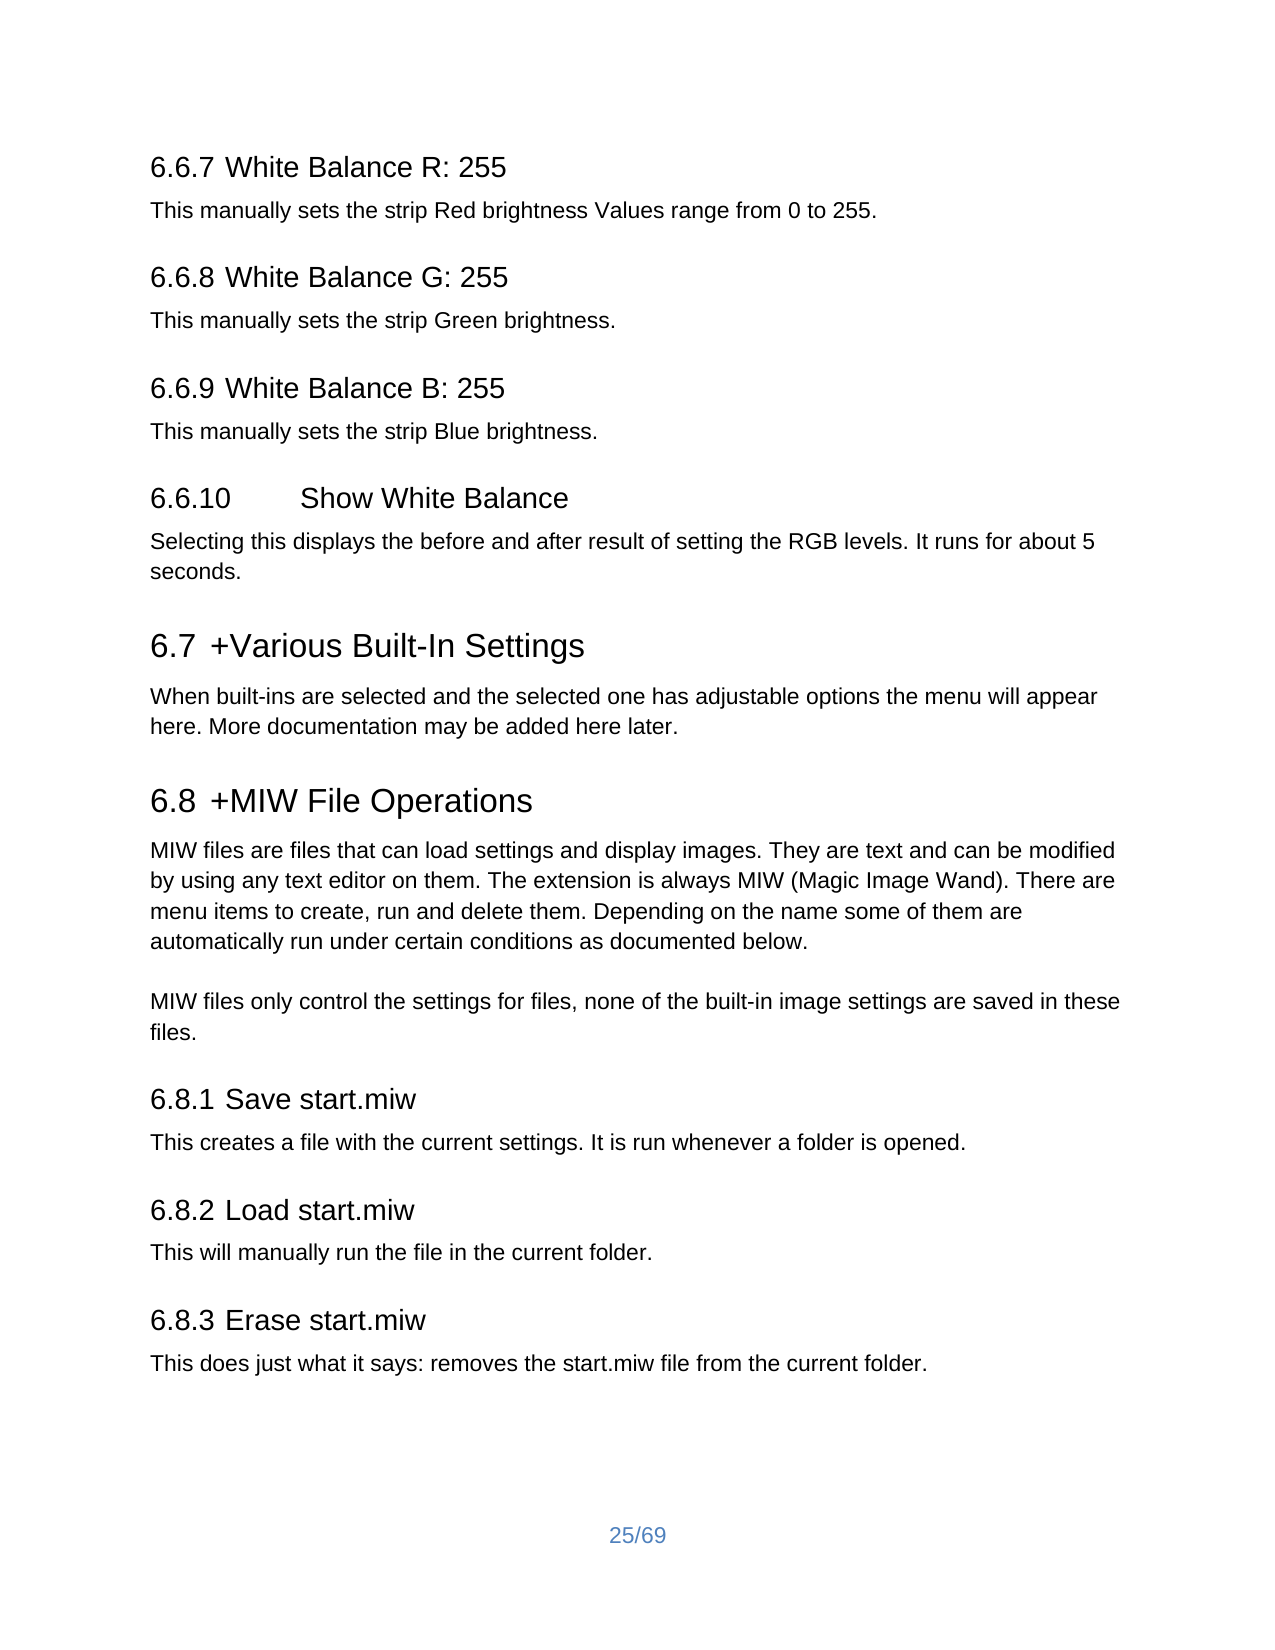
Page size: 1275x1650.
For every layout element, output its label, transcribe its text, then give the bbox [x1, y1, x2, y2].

text This will manually run the file in the current folder. [150, 1239, 1125, 1266]
text This manually sets the strip Red brightness Values range from 0 to 255. [150, 197, 1125, 223]
text This creates a file with the current settings. It is run whenever a folder is opened. [150, 1129, 1125, 1155]
subtitle Save start.miw [150, 1082, 1125, 1116]
text This does just what it says: removes the start.miw file from the current folder. [150, 1350, 1125, 1376]
text When built-ins are selected and the selected one has adjustable options the menu will appear here. More documentation may be added here later. [150, 683, 1125, 739]
text MIW files are files that can load settings and display images. They are text and can be modified by using any text editor on them. The extension is always MIW (Magic Image Wand). There are menu items to create, run and delete them. Depending on the name some of them are automatically run under certain conditions as documented below. [150, 837, 1125, 954]
text Selecting this displays the before and after result of setting the RGB levels. It runs for about 5 seconds. [150, 528, 1125, 585]
subtitle +MIW File Operations [150, 781, 1125, 819]
text This manually sets the strip Green brightness. [150, 307, 1125, 334]
subtitle White Balance G: 255 [150, 260, 1125, 294]
subtitle +Various Built-In Settings [150, 626, 1125, 664]
subtitle White Balance R: 255 [150, 150, 1125, 183]
subtitle Load start.miw [150, 1192, 1125, 1226]
text MIW files only control the settings for files, none of the built-in image settings are saved in these files. [150, 988, 1125, 1045]
subtitle Erase start.miw [150, 1303, 1125, 1336]
subtitle Show White Balance [150, 481, 1125, 515]
text This manually sets the strip Blue brightness. [150, 418, 1125, 444]
subtitle White Balance B: 255 [150, 371, 1125, 404]
